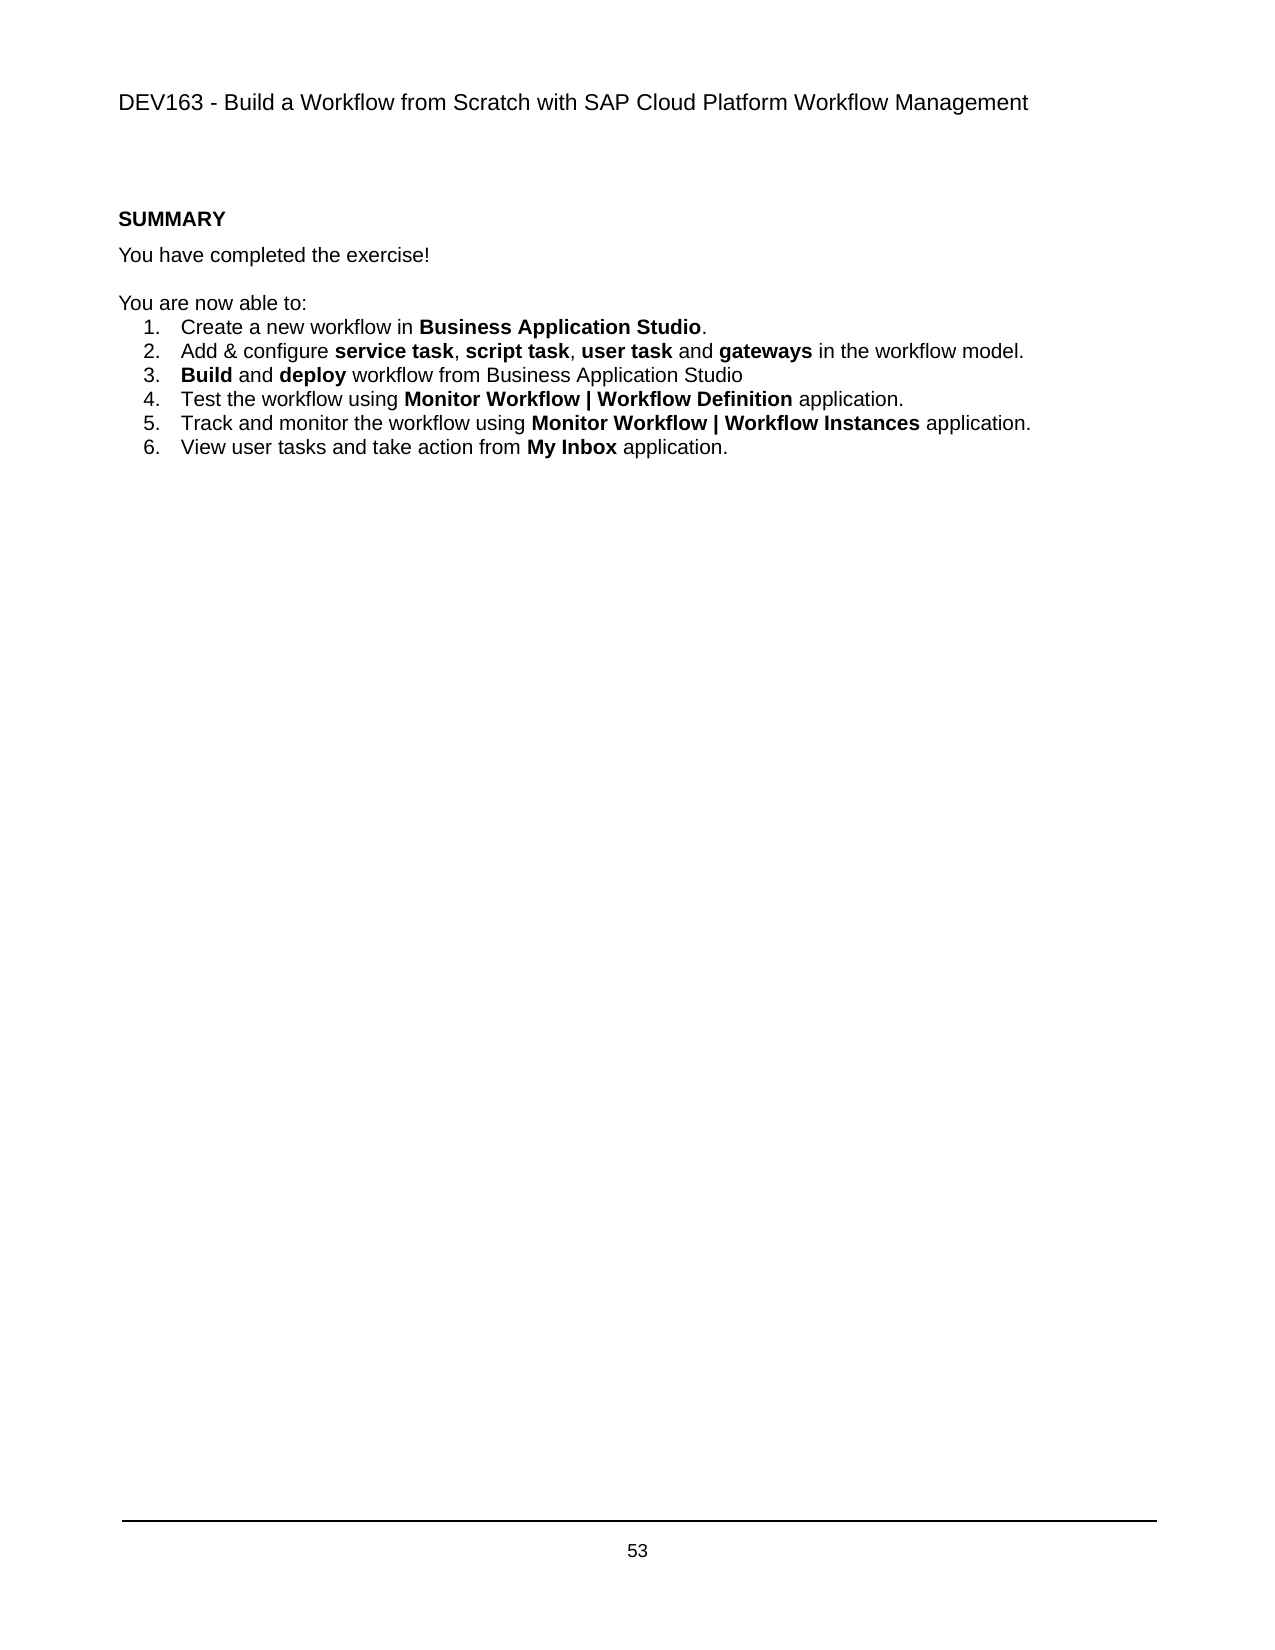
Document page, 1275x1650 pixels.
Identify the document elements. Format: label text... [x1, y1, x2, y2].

list View user tasks and take action from My Inbox application. [143, 435, 1157, 459]
subtitle Summary [118, 207, 1157, 231]
list Create a new workflow in Business Application Studio. [143, 315, 1157, 339]
list Track and monitor the workflow using Monitor Workflow | Workflow Instances application. [143, 411, 1157, 435]
list Test the workflow using Monitor Workflow | Workflow Definition application. [143, 387, 1157, 411]
list Build and deploy workflow from Business Application Studio [143, 363, 1157, 387]
list Add & configure service task, script task, user task and gateways in the workflow model. [143, 339, 1157, 363]
text You have completed the exercise! [118, 243, 1157, 267]
text You are now able to: [118, 291, 1157, 315]
